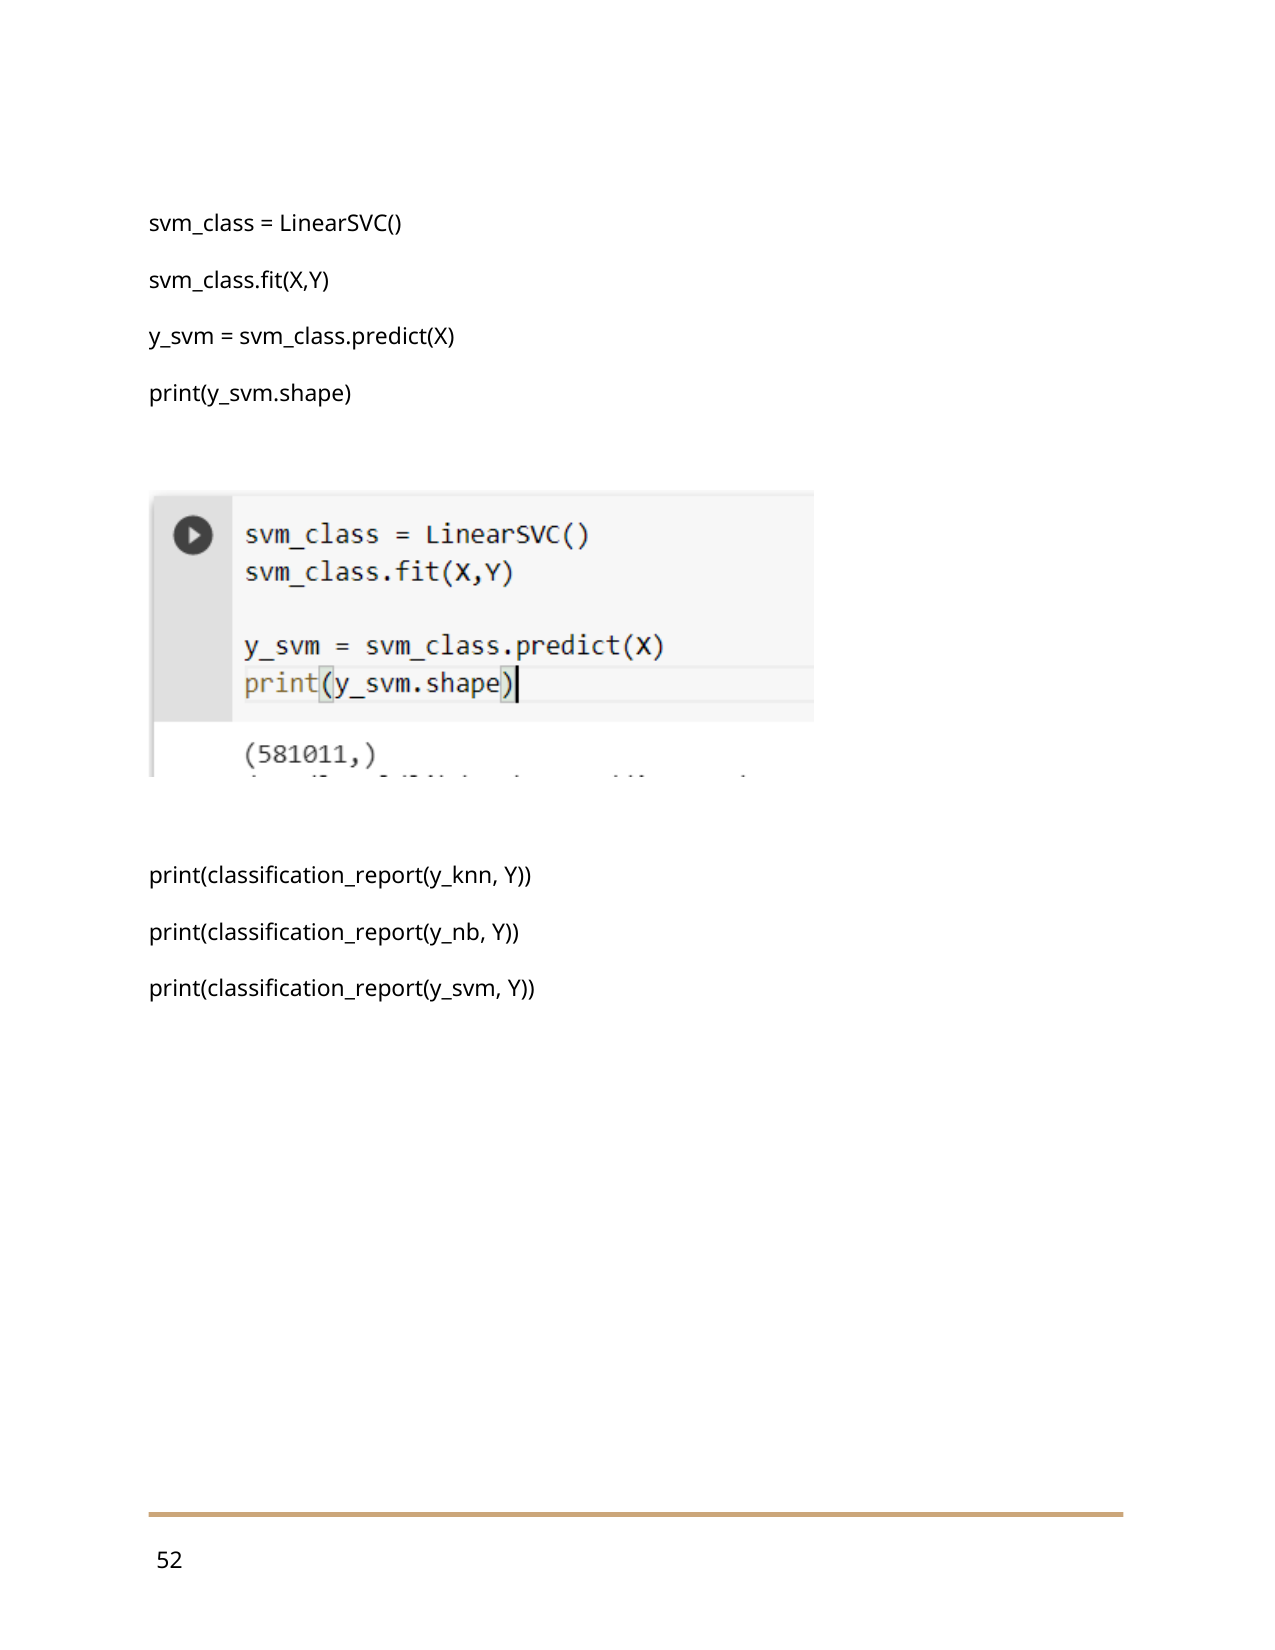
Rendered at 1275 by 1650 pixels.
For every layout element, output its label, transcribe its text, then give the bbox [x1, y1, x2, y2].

text y_svm = svm_class.predict(X) [148, 320, 1125, 352]
text print(y_svm.shape) [148, 377, 1125, 408]
picture [148, 490, 814, 777]
text print(classification_report(y_nb, Y)) [148, 916, 1125, 947]
text print(classification_report(y_svm, Y)) [148, 972, 1125, 1004]
text svm_class = LinearSVC() [148, 207, 1125, 238]
text print(classification_report(y_knn, Y)) [148, 859, 1125, 890]
picture [148, 1512, 1124, 1517]
text svm_class.fit(X,Y) [148, 263, 1125, 295]
